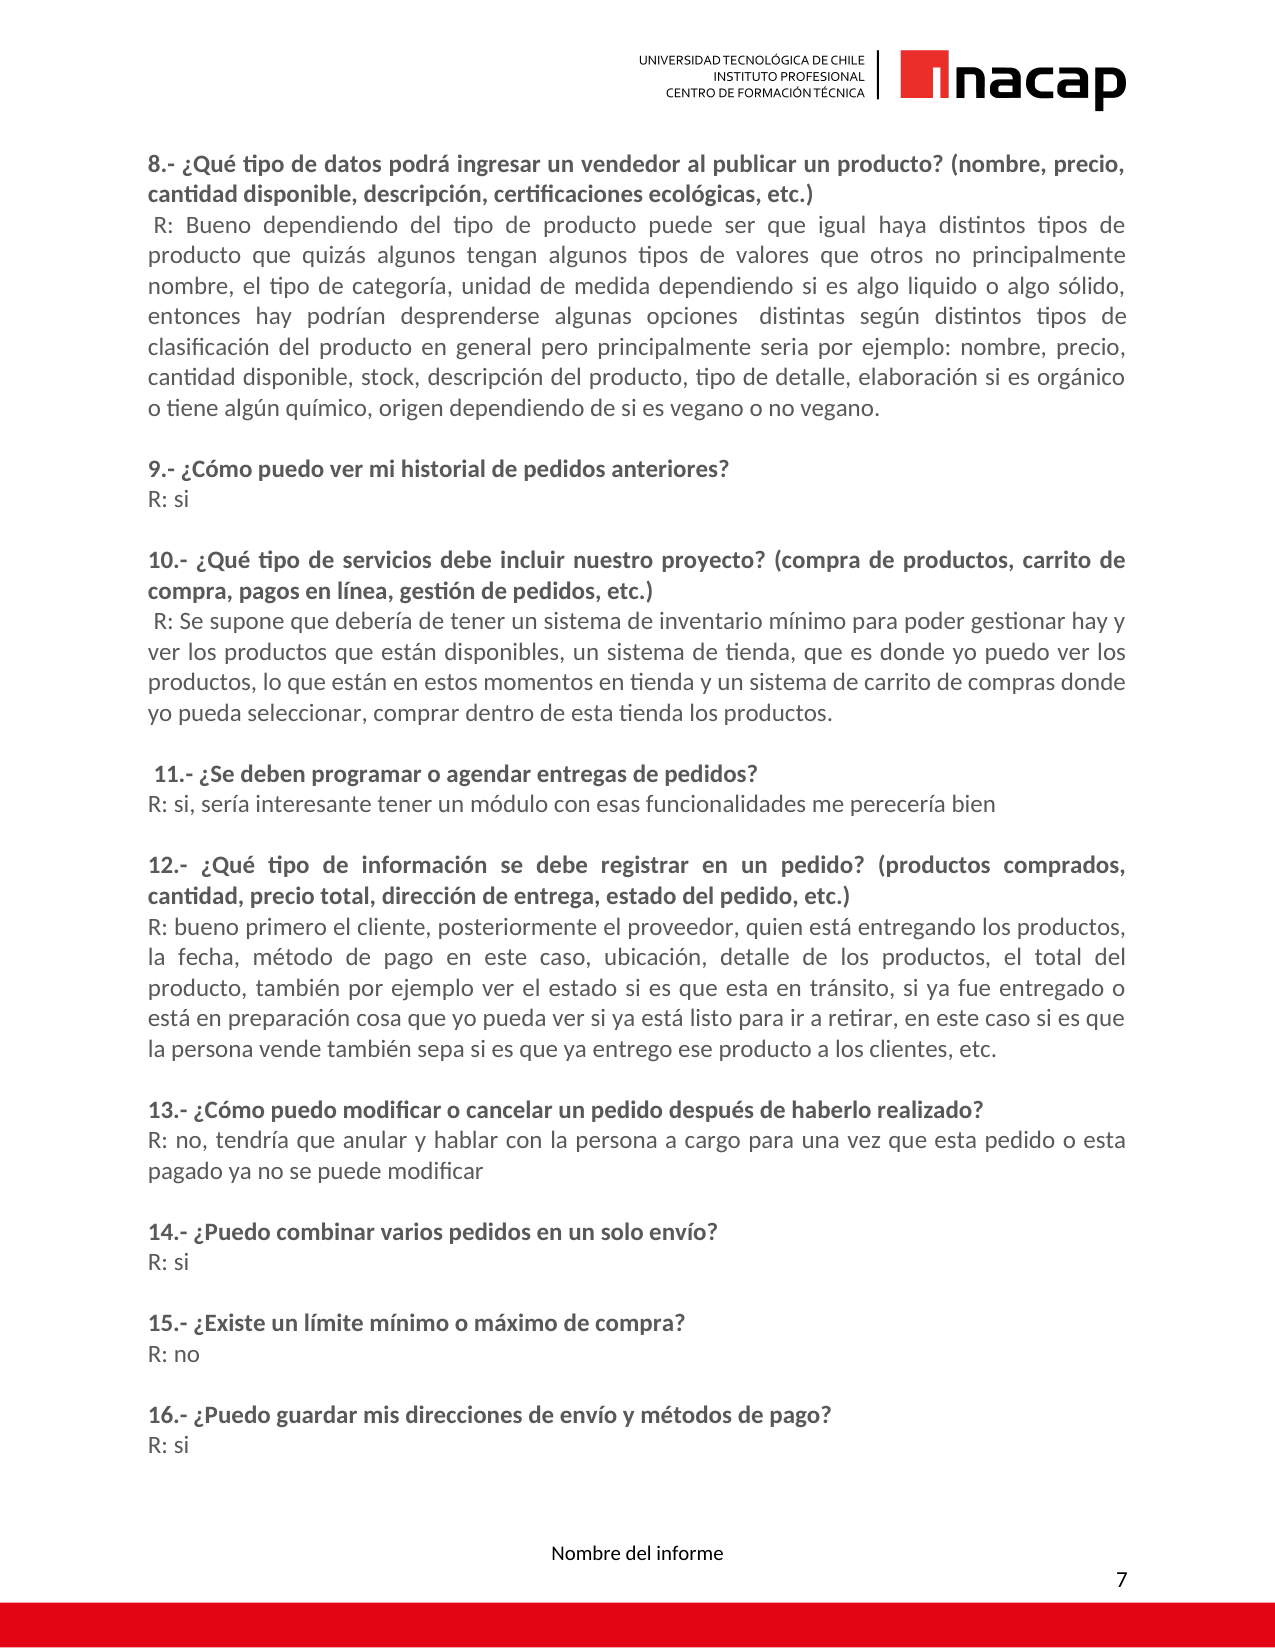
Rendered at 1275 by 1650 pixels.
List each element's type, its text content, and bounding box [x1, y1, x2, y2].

text R: si [148, 1429, 1127, 1460]
text R: Bueno dependiendo del tipo de producto puede ser que igual haya distintos tipos de producto que quizás algunos tengan algunos tipos de valores que otros no principalmente nombre, el tipo de categoría, unidad de medida dependiendo si es algo liquido o algo sólido, entonces hay podrían desprenderse algunas opciones distintas según distintos tipos de clasificación del producto en general pero principalmente seria por ejemplo: nombre, precio, cantidad disponible, stock, descripción del producto, tipo de detalle, elaboración si es orgánico o tiene algún químico, origen dependiendo de si es vegano o no vegano. [148, 209, 1127, 422]
text 8.- ¿Qué tipo de datos podrá ingresar un vendedor al publicar un producto? (nombre, precio, cantidad disponible, descripción, certificaciones ecológicas, etc.) [148, 148, 1127, 209]
text 15.- ¿Existe un límite mínimo o máximo de compra? [148, 1307, 1127, 1338]
text R: si [148, 1246, 1127, 1277]
text 10.- ¿Qué tipo de servicios debe incluir nuestro proyecto? (compra de productos, carrito de compra, pagos en línea, gestión de pedidos, etc.) [148, 544, 1127, 606]
text 11.- ¿Se deben programar o agendar entregas de pedidos? [148, 758, 1127, 789]
text R: no [148, 1338, 1127, 1368]
text R: si, sería interesante tener un módulo con esas funcionalidades me perecería bien [148, 789, 1127, 819]
text 9.- ¿Cómo puedo ver mi historial de pedidos anteriores? [148, 453, 1127, 483]
text 13.- ¿Cómo puedo modificar o cancelar un pedido después de haberlo realizado? [148, 1094, 1127, 1124]
text R: Se supone que debería de tener un sistema de inventario mínimo para poder gestionar hay y ver los productos que están disponibles, un sistema de tienda, que es donde yo puedo ver los productos, lo que están en estos momentos en tienda y un sistema de carrito de compras donde yo pueda seleccionar, comprar dentro de esta tienda los productos. [148, 606, 1127, 728]
text 12.- ¿Qué tipo de información se debe registrar en un pedido? (productos comprados, cantidad, precio total, dirección de entrega, estado del pedido, etc.) [148, 850, 1127, 911]
text 16.- ¿Puedo guardar mis direcciones de envío y métodos de pago? [148, 1399, 1127, 1429]
text 14.- ¿Puedo combinar varios pedidos en un solo envío? [148, 1216, 1127, 1246]
text R: si [148, 483, 1127, 514]
text R: bueno primero el cliente, posteriormente el proveedor, quien está entregando los productos, la fecha, método de pago en este caso, ubicación, detalle de los productos, el total del producto, también por ejemplo ver el estado si es que esta en tránsito, si ya fue entregado o está en preparación cosa que yo pueda ver si ya está listo para ir a retirar, en este caso si es que la persona vende también sepa si es que ya entrego ese producto a los clientes, etc. [148, 911, 1127, 1063]
picture [636, 46, 1128, 112]
text R: no, tendría que anular y hablar con la persona a cargo para una vez que esta pedido o esta pagado ya no se puede modificar [148, 1124, 1127, 1185]
